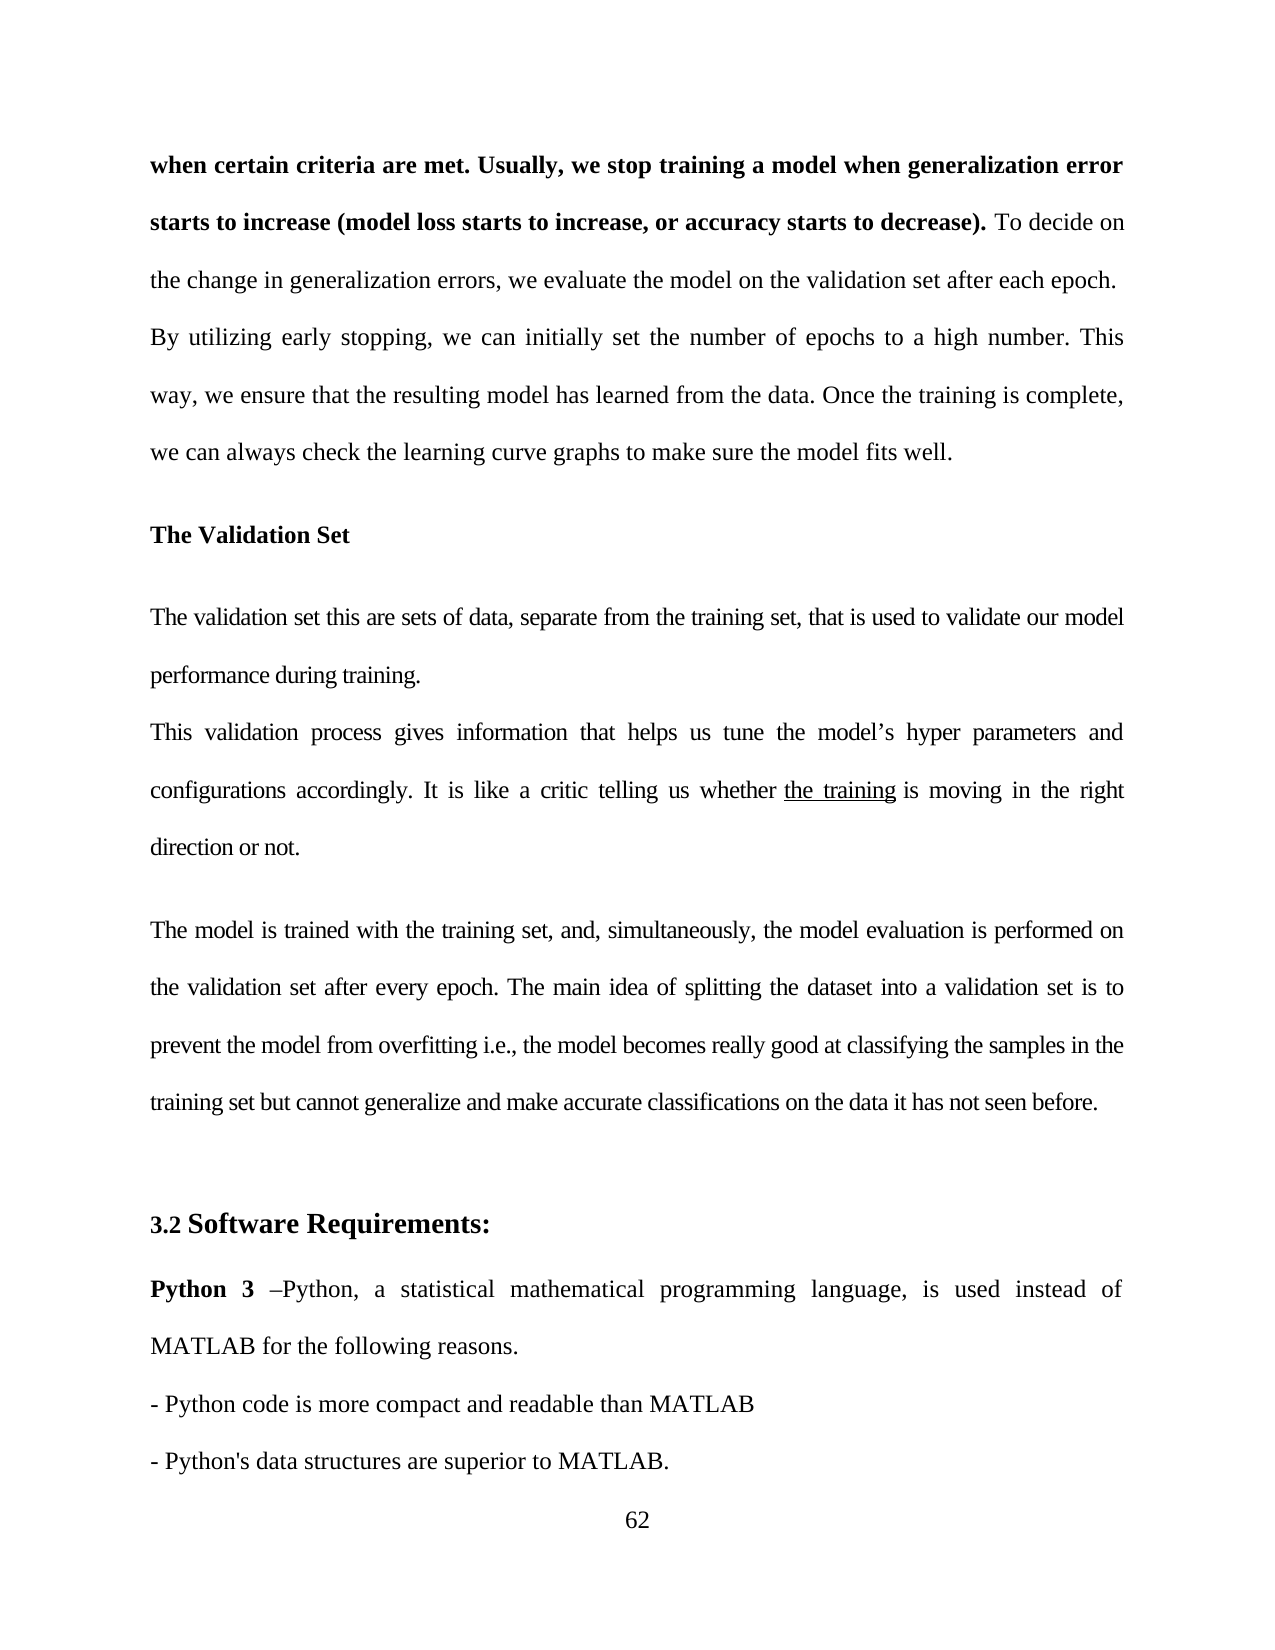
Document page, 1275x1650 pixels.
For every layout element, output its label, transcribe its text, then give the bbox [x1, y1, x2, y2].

text - Python's data structures are superior to MATLAB. [150, 1446, 1123, 1475]
text - Python code is more compact and readable than MATLAB [150, 1389, 1123, 1417]
text The model is trained with the training set, and, simultaneously, the model evaluation is performed on the validation set after every epoch. The main idea of splitting the dataset into a validation set is to prevent the model from overfitting i.e., the model becomes really good at classifying the samples in the training set but cannot generalize and make accurate classifications on the data it has not seen before. [150, 915, 1125, 1116]
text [150, 150, 1125, 294]
text Python 3 –Python, a statistical mathematical programming language, is used instead of MATLAB for the following reasons. [150, 1274, 1123, 1360]
text The validation set this are sets of data, separate from the training set, that is used to validate our model performance during training. [150, 602, 1125, 689]
subtitle 3.2 Software Requirements: [150, 1207, 1125, 1240]
text The Validation Set [150, 520, 1125, 549]
text By utilizing early stopping, we can initially set the number of epochs to a high number. This way, we ensure that the resulting model has learned from the data. Once the training is complete, we can always check the learning curve graphs to make sure the model fits well. [150, 322, 1125, 466]
text This validation process gives information that helps us tune the model’s hyper parameters and configurations accordingly. It is like a critic telling us whether the training is moving in the right direction or not. [150, 717, 1125, 861]
